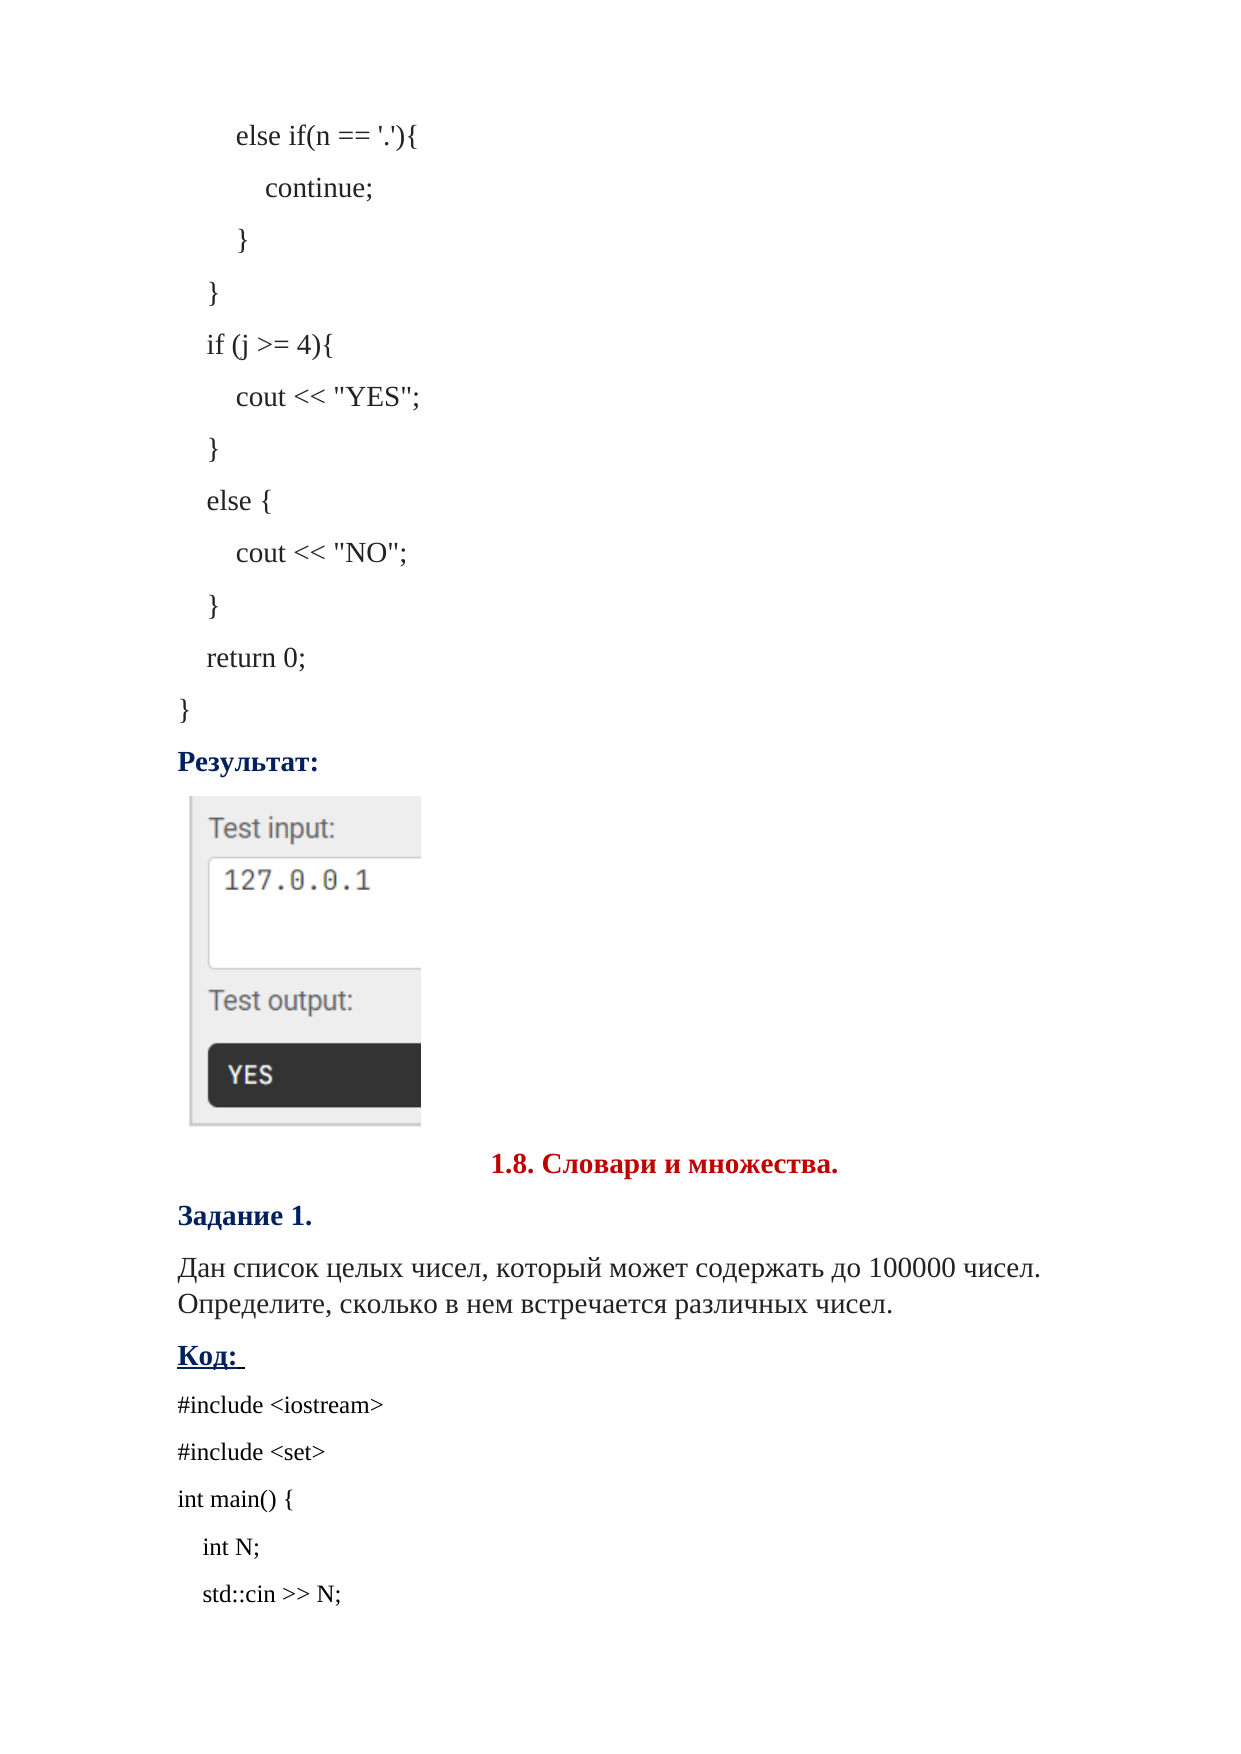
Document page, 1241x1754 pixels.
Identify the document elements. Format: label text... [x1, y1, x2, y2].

text } [177, 275, 1152, 308]
text } [177, 588, 1152, 621]
text cout << "NO"; [177, 536, 1152, 569]
text else if(n == '.'){ [177, 118, 1152, 152]
picture [177, 796, 421, 1128]
text 1.8. Словари и множества. [177, 1146, 1152, 1179]
text Задание 1. [177, 1198, 1152, 1232]
text Результат: [177, 744, 1152, 778]
text else { [177, 483, 1152, 517]
text Код: [177, 1338, 1152, 1372]
text } [177, 431, 1152, 465]
text } [177, 692, 1152, 726]
text } [177, 222, 1152, 256]
text return 0; [177, 640, 1152, 673]
text Дан список целых чисел, который может содержать до 100000 чисел. Определите, сколько в нем встречается различных чисел. [177, 1250, 1152, 1319]
text int N; [177, 1532, 1152, 1560]
text if (j >= 4){ [177, 327, 1152, 360]
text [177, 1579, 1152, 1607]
text cout << "YES"; [177, 379, 1152, 413]
text int main() { [177, 1484, 1152, 1513]
text continue; [177, 170, 1152, 204]
text #include <iostream> [177, 1390, 1152, 1419]
text #include <set> [177, 1437, 1152, 1466]
